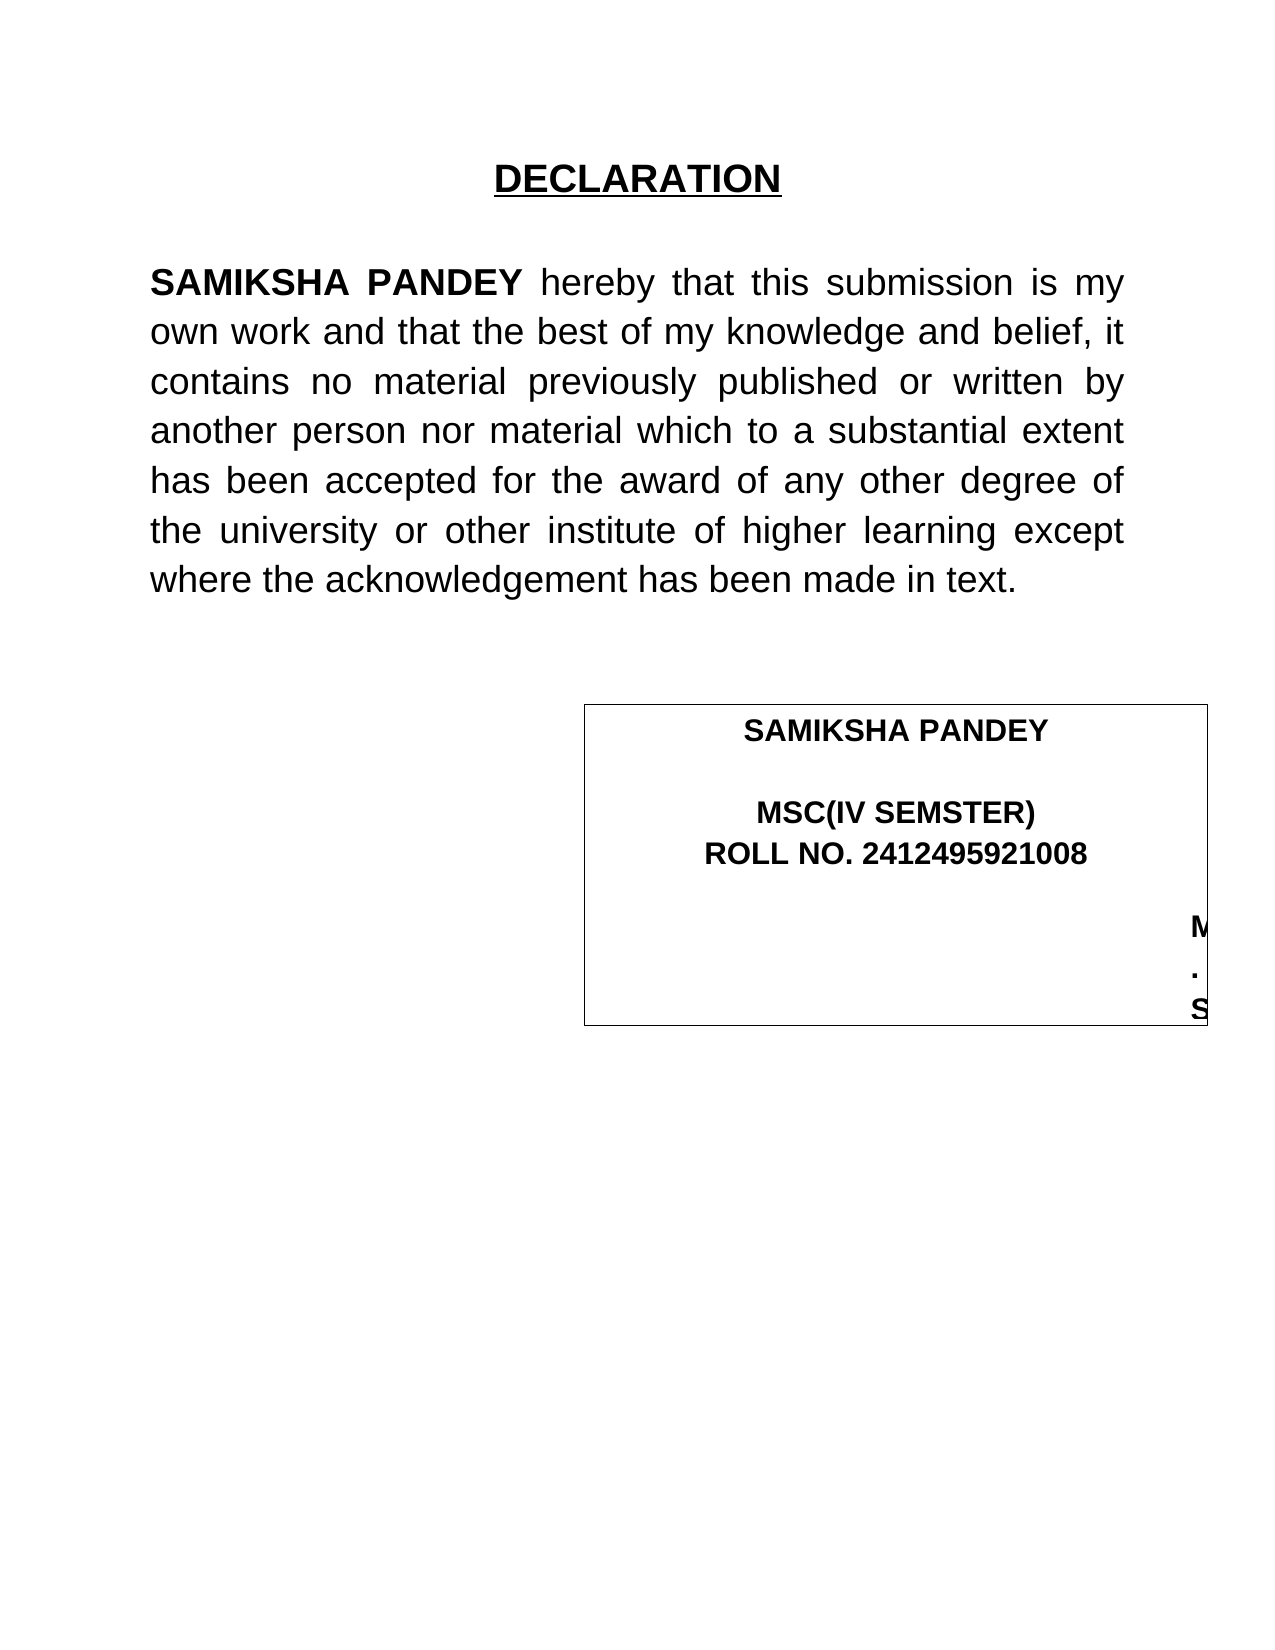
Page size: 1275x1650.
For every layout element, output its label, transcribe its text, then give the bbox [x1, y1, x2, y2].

text DECLARATION [150, 155, 1125, 201]
text Table of contents [150, 699, 1125, 749]
text SAMIKSHA PANDEY hereby that this submission is my own work and that the best of my knowledge and belief, it contains no material previously published or written by another person nor material which to a substantial extent has been accepted for the award of any other degree of the university or other institute of higher learning except where the acknowledgement has been made in text. [150, 260, 1125, 601]
